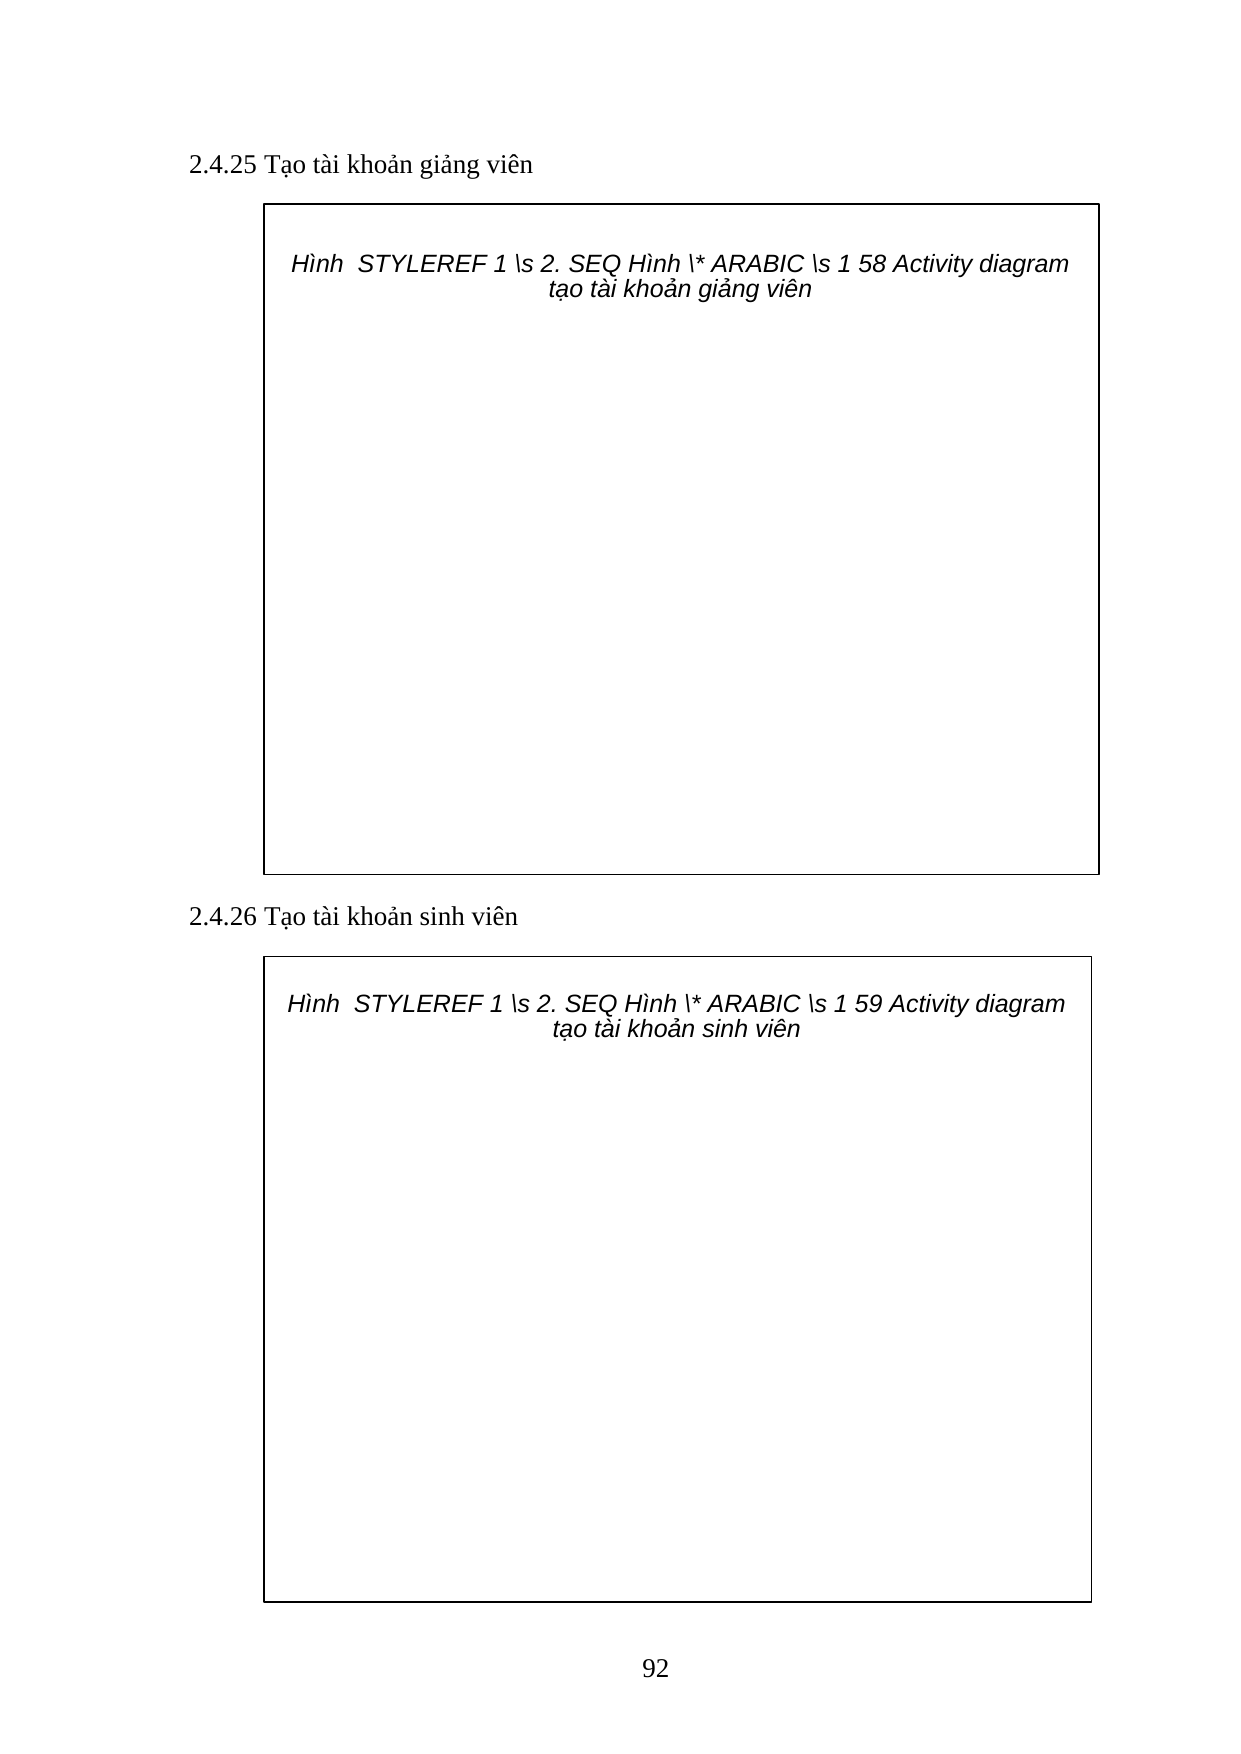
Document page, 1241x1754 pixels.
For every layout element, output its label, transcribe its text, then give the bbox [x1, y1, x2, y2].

list Tạo tài khoản sinh viên [189, 900, 1122, 931]
list Tạo tài khoản giảng viên [189, 148, 1122, 179]
